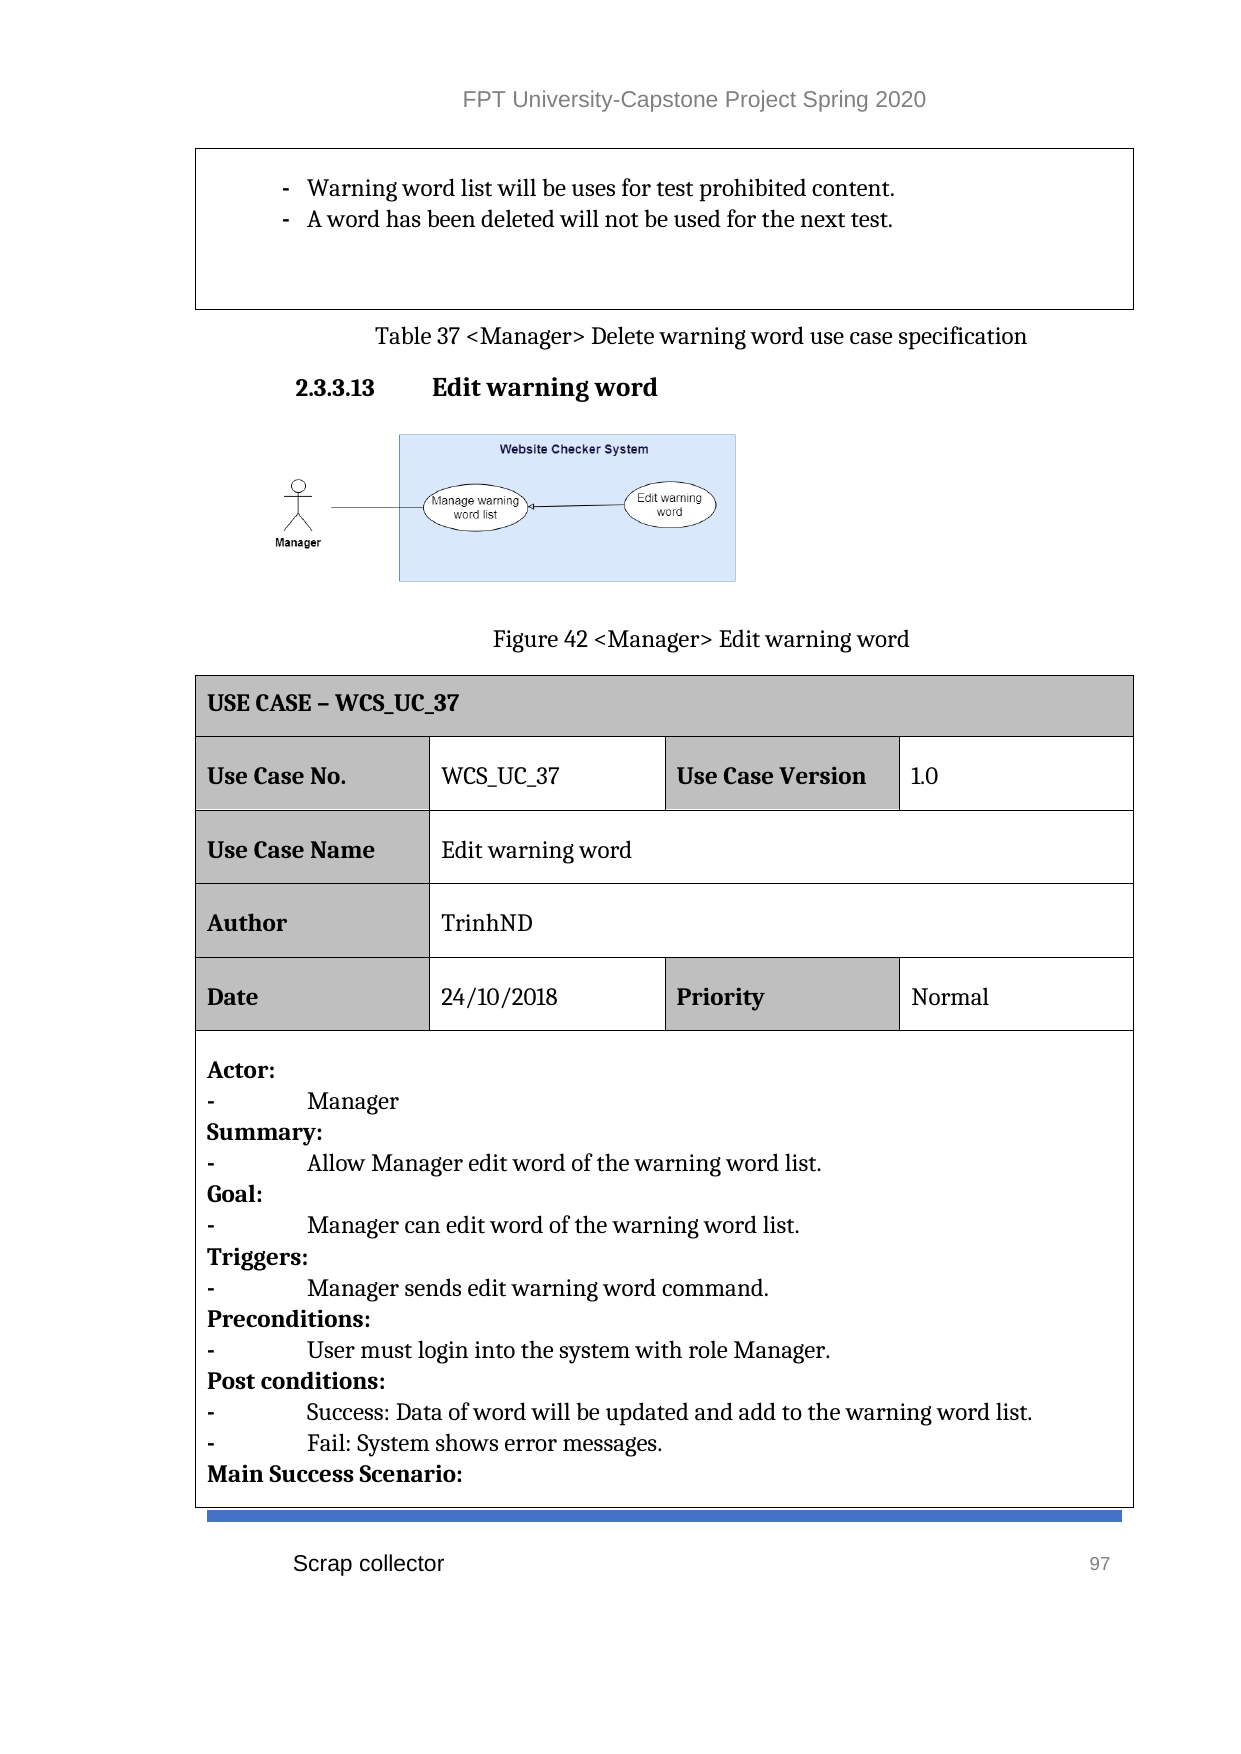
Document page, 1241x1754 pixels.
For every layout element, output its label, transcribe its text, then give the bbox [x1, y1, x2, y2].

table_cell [196, 1031, 1133, 1507]
list Edit warning word [295, 372, 1122, 403]
table_cell Normal [900, 958, 1133, 1030]
table_cell TrinhND [430, 884, 1133, 957]
table_cell Use Case Name [196, 811, 429, 883]
text Figure 42 <Manager> Edit warning word [207, 625, 1122, 654]
table_cell WCS_UC_37 [430, 737, 665, 809]
table_cell 24/10/2018 [430, 958, 665, 1030]
picture [275, 421, 761, 607]
table_cell Priority [666, 958, 899, 1030]
table_cell Author [196, 884, 429, 957]
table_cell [196, 149, 1133, 308]
table_header USE CASE – WCS_UC_37 [196, 676, 1133, 736]
table_cell 1.0 [900, 737, 1133, 809]
table_cell Use Case Version [666, 737, 899, 809]
table_cell Use Case No. [196, 737, 429, 809]
table_cell Edit warning word [430, 811, 1133, 883]
table_cell Date [196, 958, 429, 1030]
